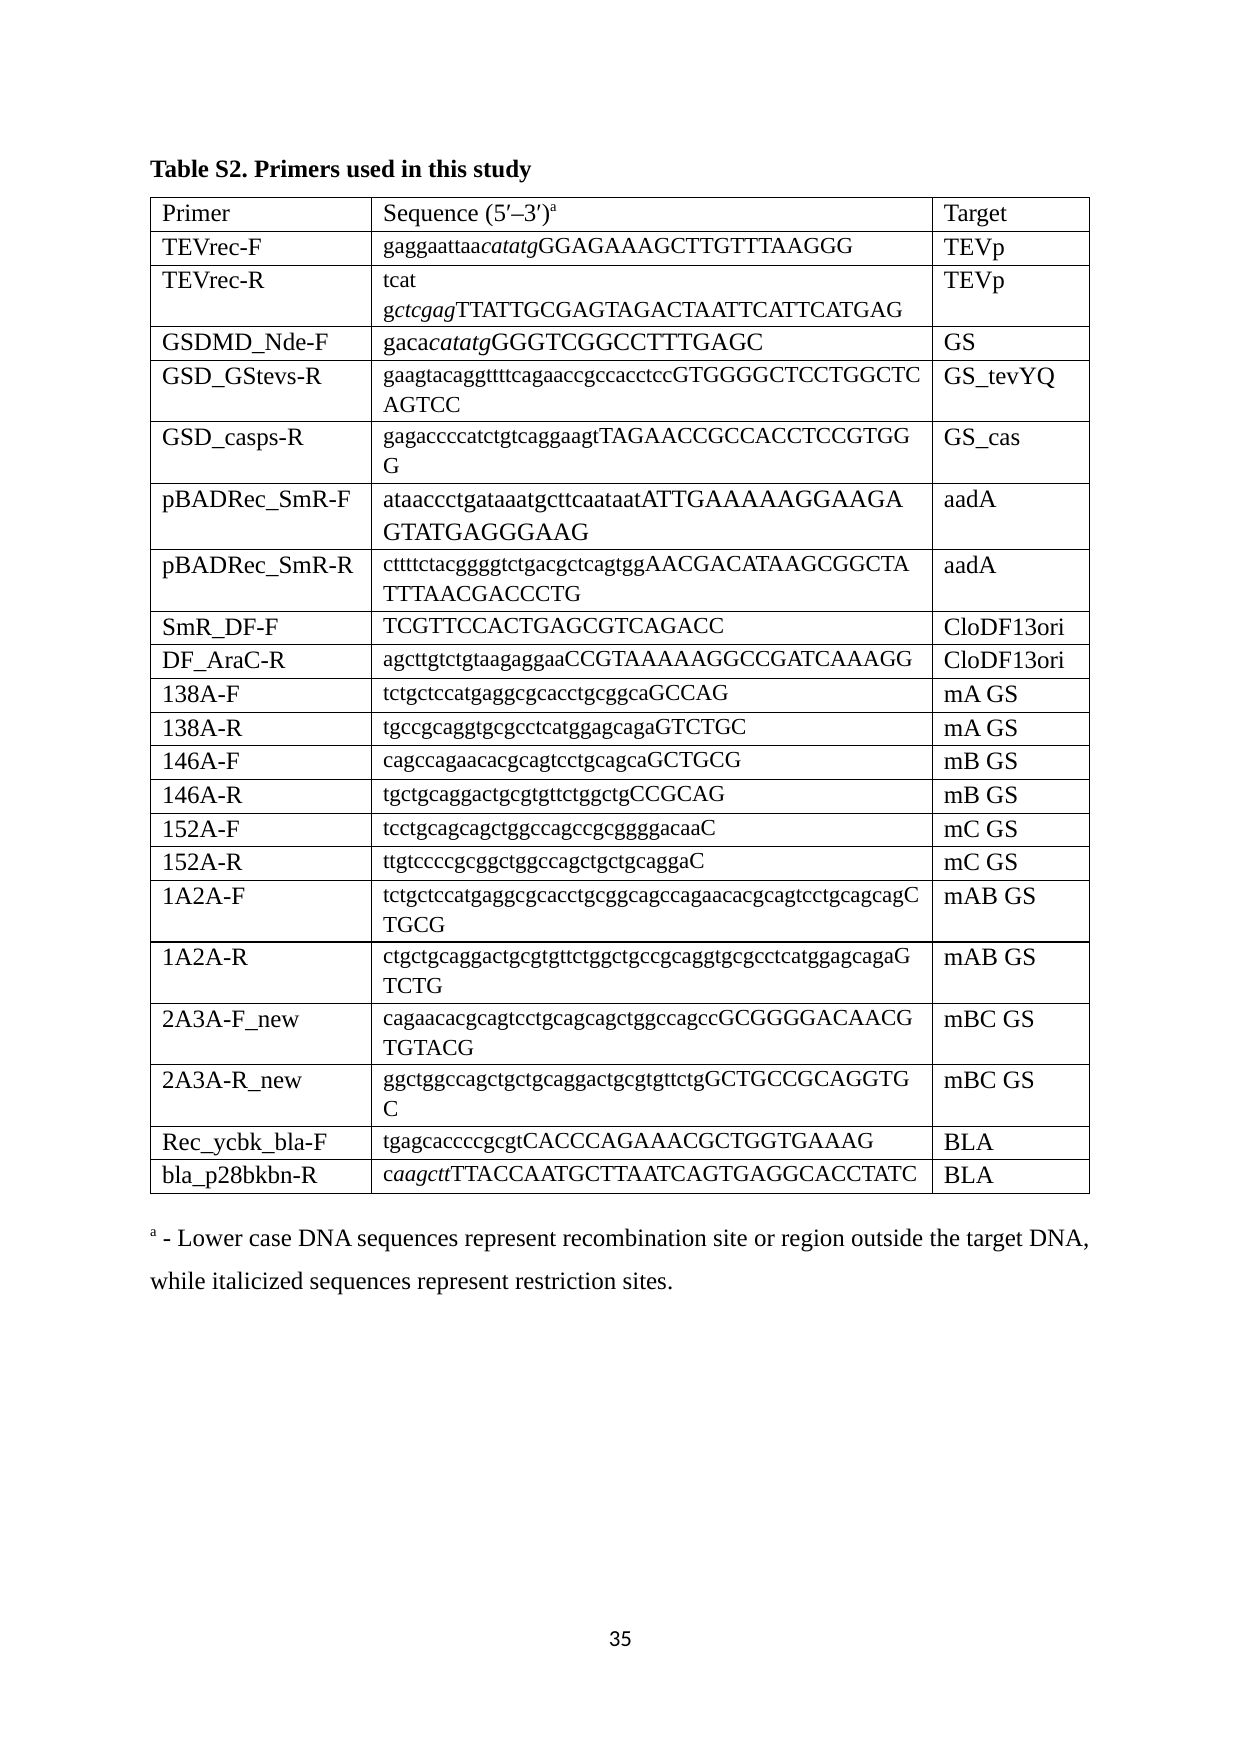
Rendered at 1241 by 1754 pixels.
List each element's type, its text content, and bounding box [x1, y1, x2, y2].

table_cell mBC GS [933, 1065, 1089, 1126]
table_cell TEVrec-F [151, 232, 371, 264]
table_cell tgagcaccccgcgtCACCCAGAAACGCTGGTGAAAG [372, 1127, 932, 1159]
table_cell mC GS [933, 847, 1089, 880]
table_cell TEVrec-R [151, 266, 371, 326]
table_cell 1A2A-F [151, 881, 371, 941]
table_cell cagccagaacacgcagtcctgcagcaGCTGCG [372, 746, 932, 779]
table_cell TEVp [933, 266, 1089, 326]
table_cell tctgctccatgaggcgcacctgcggcagccagaacacgcagtcctgcagcagCTGCG [372, 881, 932, 941]
table_cell GSD_GStevs-R [151, 361, 371, 421]
table_cell 2A3A-F_new [151, 1004, 371, 1064]
table_cell TCGTTCCACTGAGCGTCAGACC [372, 612, 932, 644]
table_cell mAB GS [933, 943, 1089, 1003]
table_cell tgccgcaggtgcgcctcatggagcagaGTCTGC [372, 713, 932, 745]
table_cell GS_tevYQ [933, 361, 1089, 421]
table_cell mAB GS [933, 881, 1089, 941]
table_cell GS [933, 327, 1089, 360]
table_cell 152A-R [151, 847, 371, 880]
subtitle Table S2. Primers used in this study [150, 154, 1090, 183]
table_cell gaggaattaacatatgGGAGAAAGCTTGTTTAAGGG [372, 232, 932, 264]
table_header Primer [151, 198, 371, 231]
table_cell TEVp [933, 232, 1089, 264]
table_cell tctgctccatgaggcgcacctgcggcaGCCAG [372, 679, 932, 712]
table_cell 152A-F [151, 814, 371, 846]
table_cell 146A-R [151, 780, 371, 813]
table_cell gaagtacaggttttcagaaccgccacctccGTGGGGCTCCTGGCTCAGTCC [372, 361, 932, 421]
table_cell ggctggccagctgctgcaggactgcgtgttctgGCTGCCGCAGGTGC [372, 1065, 932, 1126]
table_cell GSDMD_Nde-F [151, 327, 371, 360]
table_cell 2A3A-R_new [151, 1065, 371, 1126]
table_cell tgctgcaggactgcgtgttctggctgCCGCAG [372, 780, 932, 813]
table_cell gacacatatgGGGTCGGCCTTTGAGC [372, 327, 932, 360]
table_cell tcatgctcgagTTATTGCGAGTAGACTAATTCATTCATGAG [372, 266, 932, 326]
table_cell bla_p28bkbn-R [151, 1160, 371, 1193]
table_header Sequence (5ʹ–3ʹ)a [372, 198, 932, 231]
table_cell agcttgtctgtaagaggaaCCGTAAAAAGGCCGATCAAAGG [372, 645, 932, 678]
table_header Target [933, 198, 1089, 231]
table_cell aadA [933, 484, 1089, 549]
table_cell DF_AraC-R [151, 645, 371, 678]
table_cell BLA [933, 1160, 1089, 1193]
table_cell ctgctgcaggactgcgtgttctggctgccgcaggtgcgcctcatggagcagaGTCTG [372, 943, 932, 1003]
table_cell SmR_DF-F [151, 612, 371, 644]
table_cell GS_cas [933, 422, 1089, 483]
table_cell caagcttTTACCAATGCTTAATCAGTGAGGCACCTATC [372, 1160, 932, 1193]
table_cell BLA [933, 1127, 1089, 1159]
text a - Lower case DNA sequences represent recombination site or region outside the target DNA, while italicized sequences represent restriction sites. [150, 1223, 1090, 1295]
table_cell CloDF13ori [933, 645, 1089, 678]
table_cell 146A-F [151, 746, 371, 779]
table_cell mA GS [933, 679, 1089, 712]
table_cell 138A-R [151, 713, 371, 745]
table_cell ataaccctgataaatgcttcaataatATTGAAAAAGGAAGAGTATGAGGGAAG [372, 484, 932, 549]
table_cell pBADRec_SmR-F [151, 484, 371, 549]
table_cell pBADRec_SmR-R [151, 550, 371, 611]
table_cell mA GS [933, 713, 1089, 745]
table_cell cagaacacgcagtcctgcagcagctggccagccGCGGGGACAACGTGTACG [372, 1004, 932, 1064]
table_cell cttttctacggggtctgacgctcagtggAACGACATAAGCGGCTATTTAACGACCCTG [372, 550, 932, 611]
table_cell CloDF13ori [933, 612, 1089, 644]
table_cell mC GS [933, 814, 1089, 846]
table_cell 138A-F [151, 679, 371, 712]
table_cell mB GS [933, 780, 1089, 813]
table_cell gagaccccatctgtcaggaagtTAGAACCGCCACCTCCGTGGG [372, 422, 932, 483]
table_cell 1A2A-R [151, 943, 371, 1003]
table_cell GSD_casps-R [151, 422, 371, 483]
table_cell mB GS [933, 746, 1089, 779]
table_cell aadA [933, 550, 1089, 611]
table_cell ttgtccccgcggctggccagctgctgcaggaC [372, 847, 932, 880]
table_cell tcctgcagcagctggccagccgcggggacaaC [372, 814, 932, 846]
table_cell Rec_ycbk_bla-F [151, 1127, 371, 1159]
table_cell mBC GS [933, 1004, 1089, 1064]
